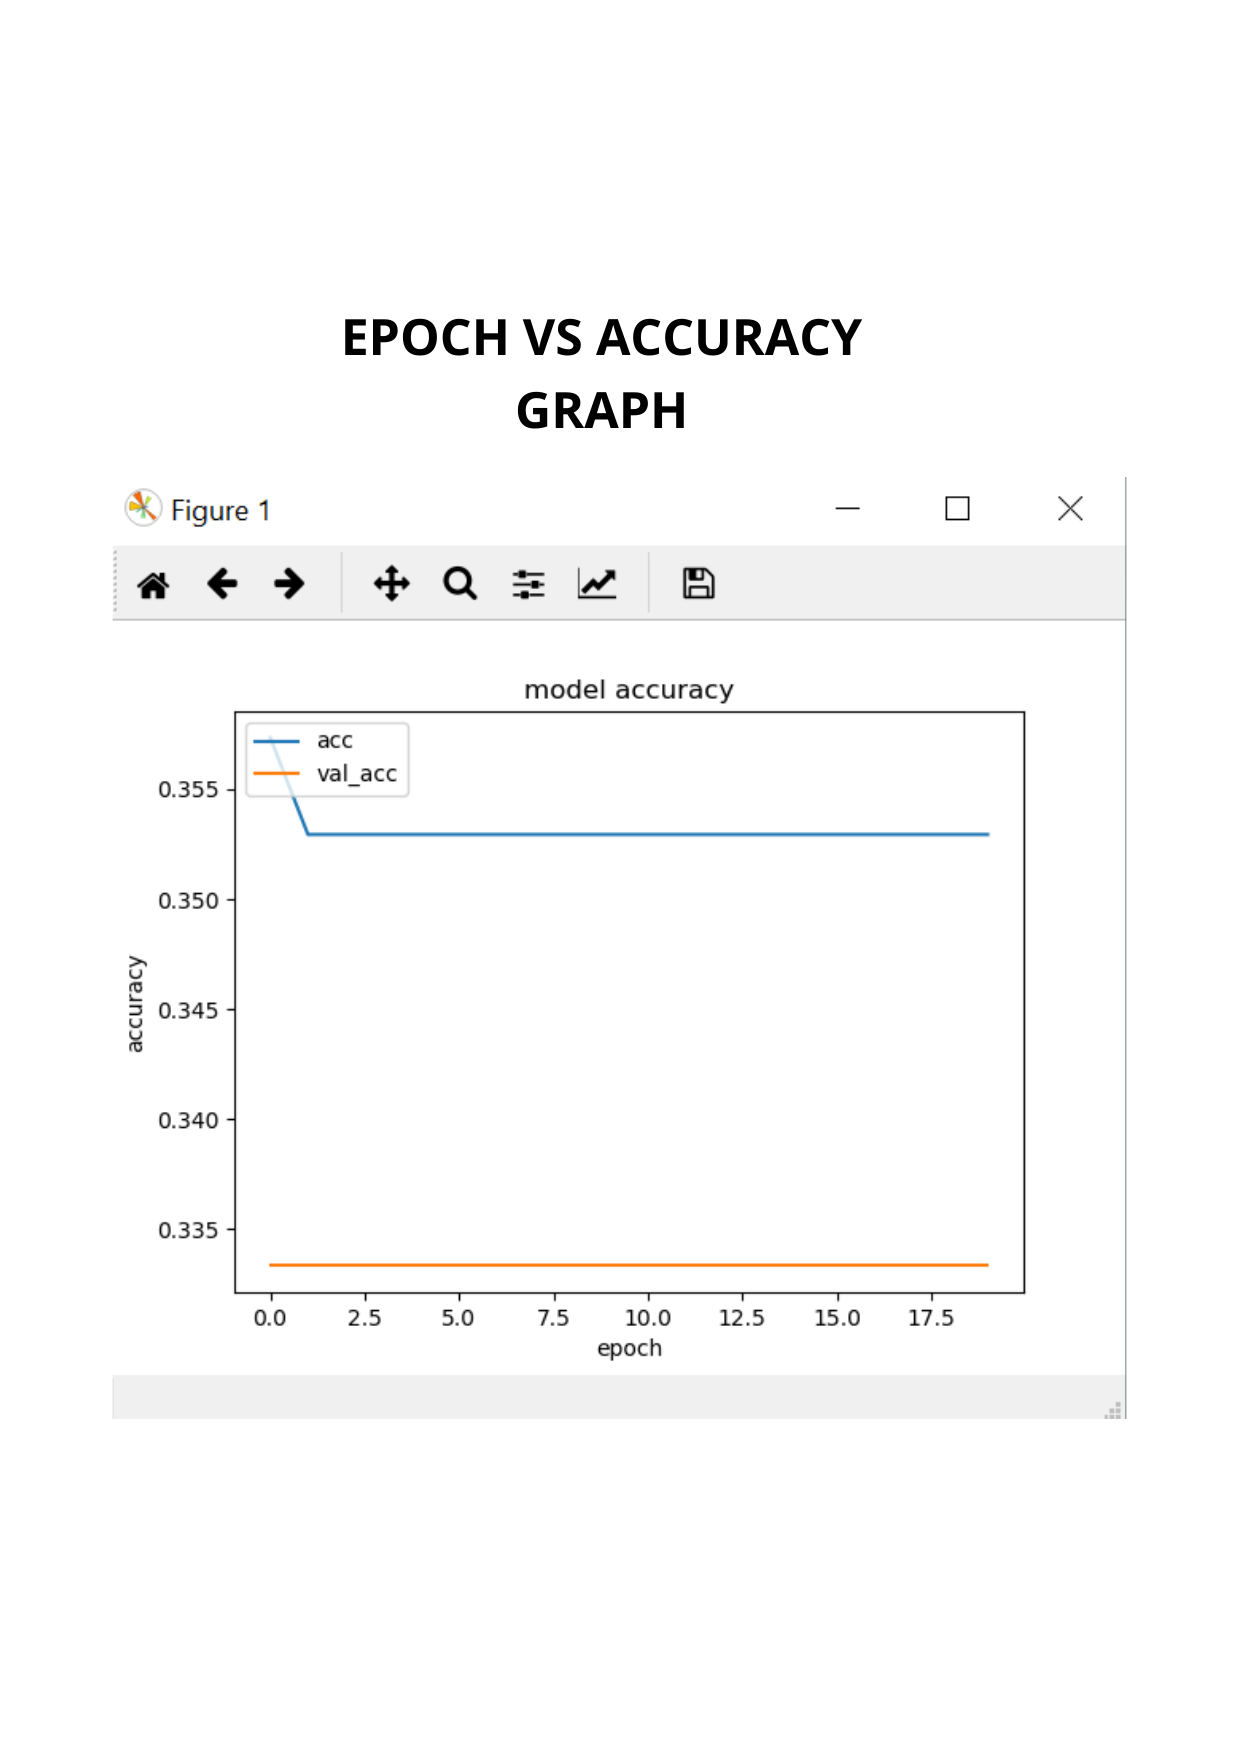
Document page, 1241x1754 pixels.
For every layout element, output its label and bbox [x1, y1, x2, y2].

picture [112, 477, 1127, 1419]
